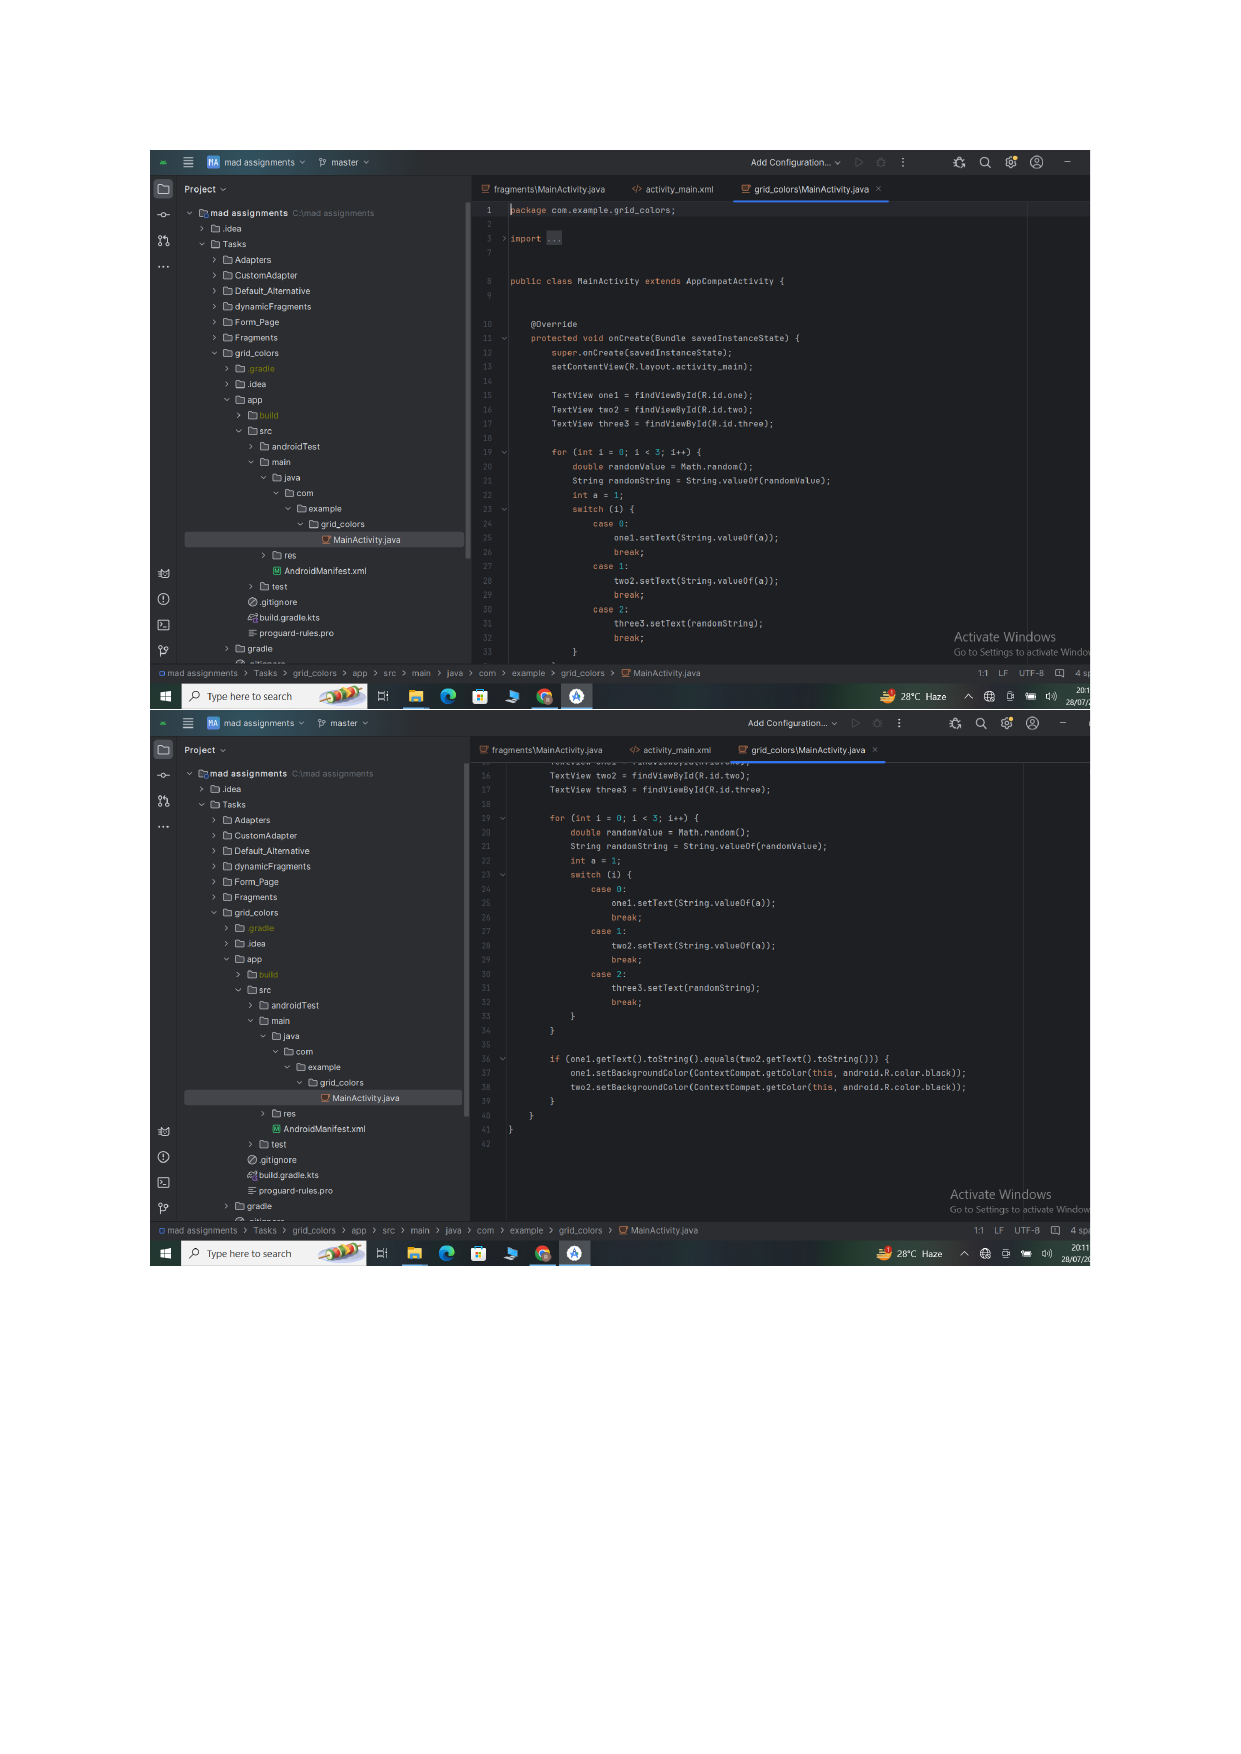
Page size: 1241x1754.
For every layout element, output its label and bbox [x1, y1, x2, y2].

picture [150, 150, 1091, 709]
picture [150, 710, 1091, 1266]
